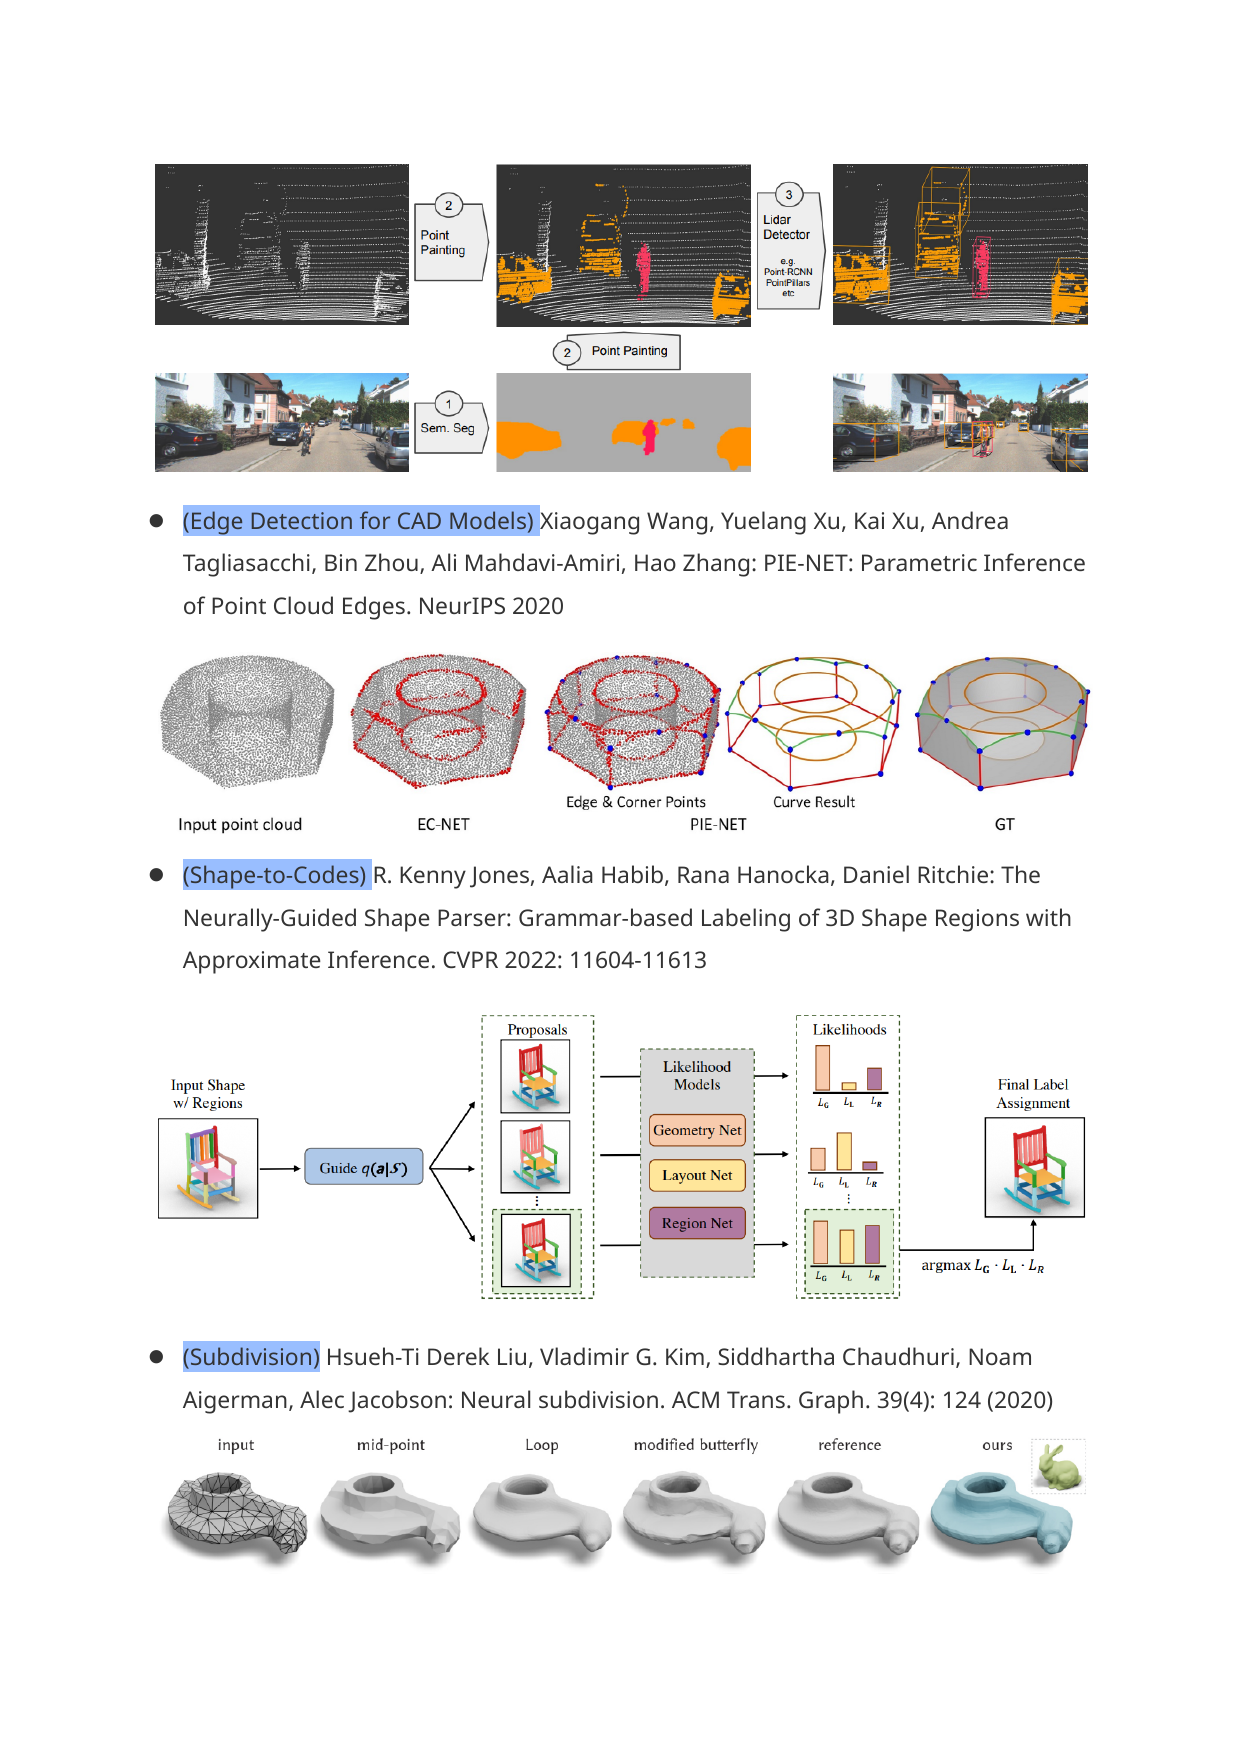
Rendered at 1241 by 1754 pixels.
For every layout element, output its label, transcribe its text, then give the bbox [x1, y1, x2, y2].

picture [147, 1427, 1093, 1579]
list (Edge Detection for CAD Models) Xiaogang Wang, Yuelang Xu, Kai Xu, Andrea Tagliasacchi, Bin Zhou, Ali Mahdavi-Amiri, Hao Zhang: PIE-NET: Parametric Inference of Point Cloud Edges. NeurIPS 2020 [148, 499, 1093, 627]
picture [147, 633, 1093, 842]
picture [147, 151, 1093, 479]
list (Subdivision) Hsueh-Ti Derek Liu, Vladimir G. Kim, Siddhartha Chaudhuri, Noam Aigerman, Alec Jacobson: Neural subdivision. ACM Trans. Graph. 39(4): 124 (2020) [148, 1335, 1093, 1421]
list (Shape-to-Codes) R. Kenny Jones, Aalia Habib, Rana Hanocka, Daniel Ritchie: The Neurally-Guided Shape Parser: Grammar-based Labeling of 3D Shape Regions with Approximate Inference. CVPR 2022: 11604-11613 [148, 853, 1093, 981]
picture [147, 987, 1093, 1311]
